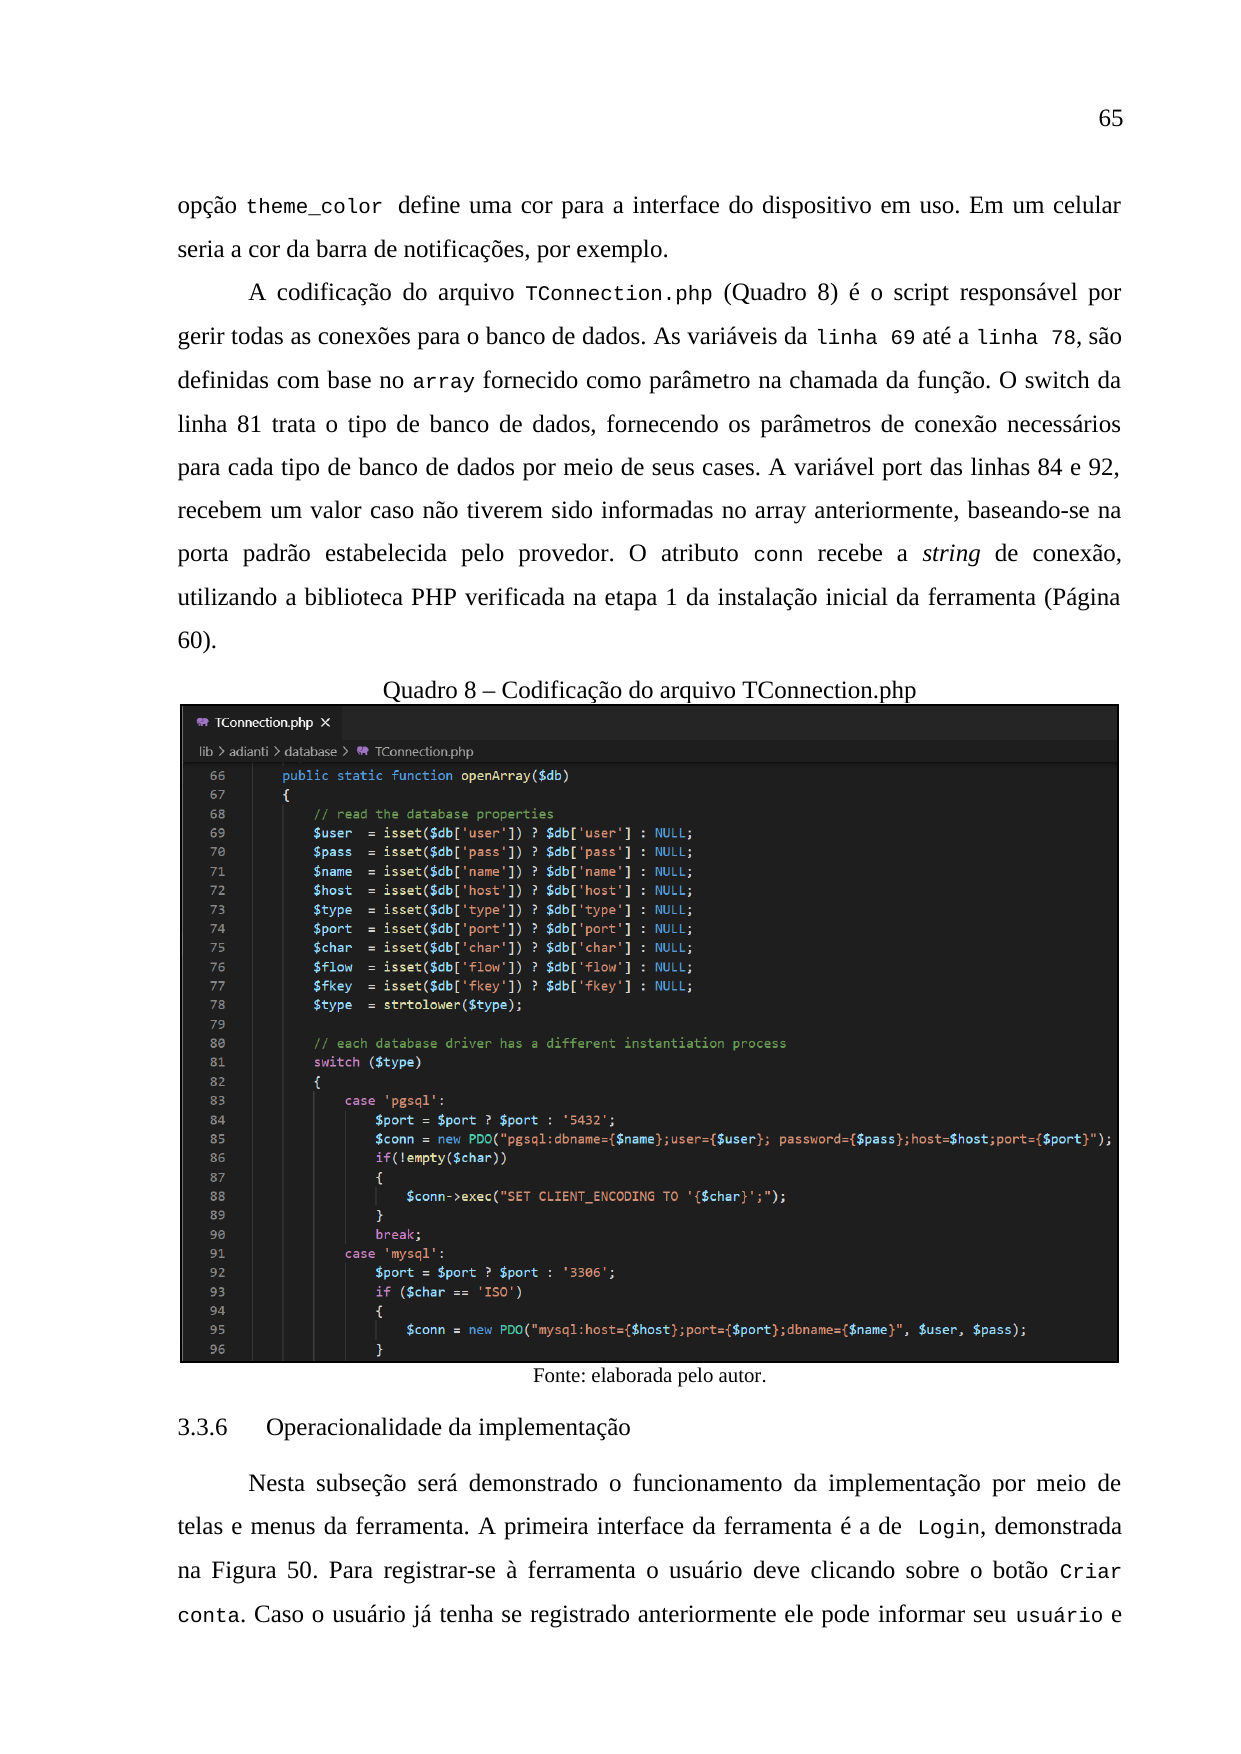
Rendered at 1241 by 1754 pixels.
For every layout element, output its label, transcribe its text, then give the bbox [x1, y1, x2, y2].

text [177, 190, 1122, 263]
text Fonte: elaborada pelo autor. [177, 1363, 1122, 1387]
subtitle Operacionalidade da implementação [177, 1412, 1122, 1441]
picture [182, 706, 1117, 1361]
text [177, 1468, 1122, 1628]
text A codificação do arquivo TConnection.php (Quadro 8) é o script responsável por gerir todas as conexões para o banco de dados. As variáveis da linha 69 até a linha 78, são definidas com base no array fornecido como parâmetro na chamada da função. O switch da linha 81 trata o tipo de banco de dados, fornecendo os parâmetros de conexão necessários para cada tipo de banco de dados por meio de seus cases. A variável port das linhas 84 e 92, recebem um valor caso não tiverem sido informadas no array anteriormente, baseando-se na porta padrão estabelecida pelo provedor. O atributo conn recebe a string de conexão, utilizando a biblioteca PHP verificada na etapa 1 da instalação inicial da ferramenta (Página 60). [177, 277, 1122, 654]
